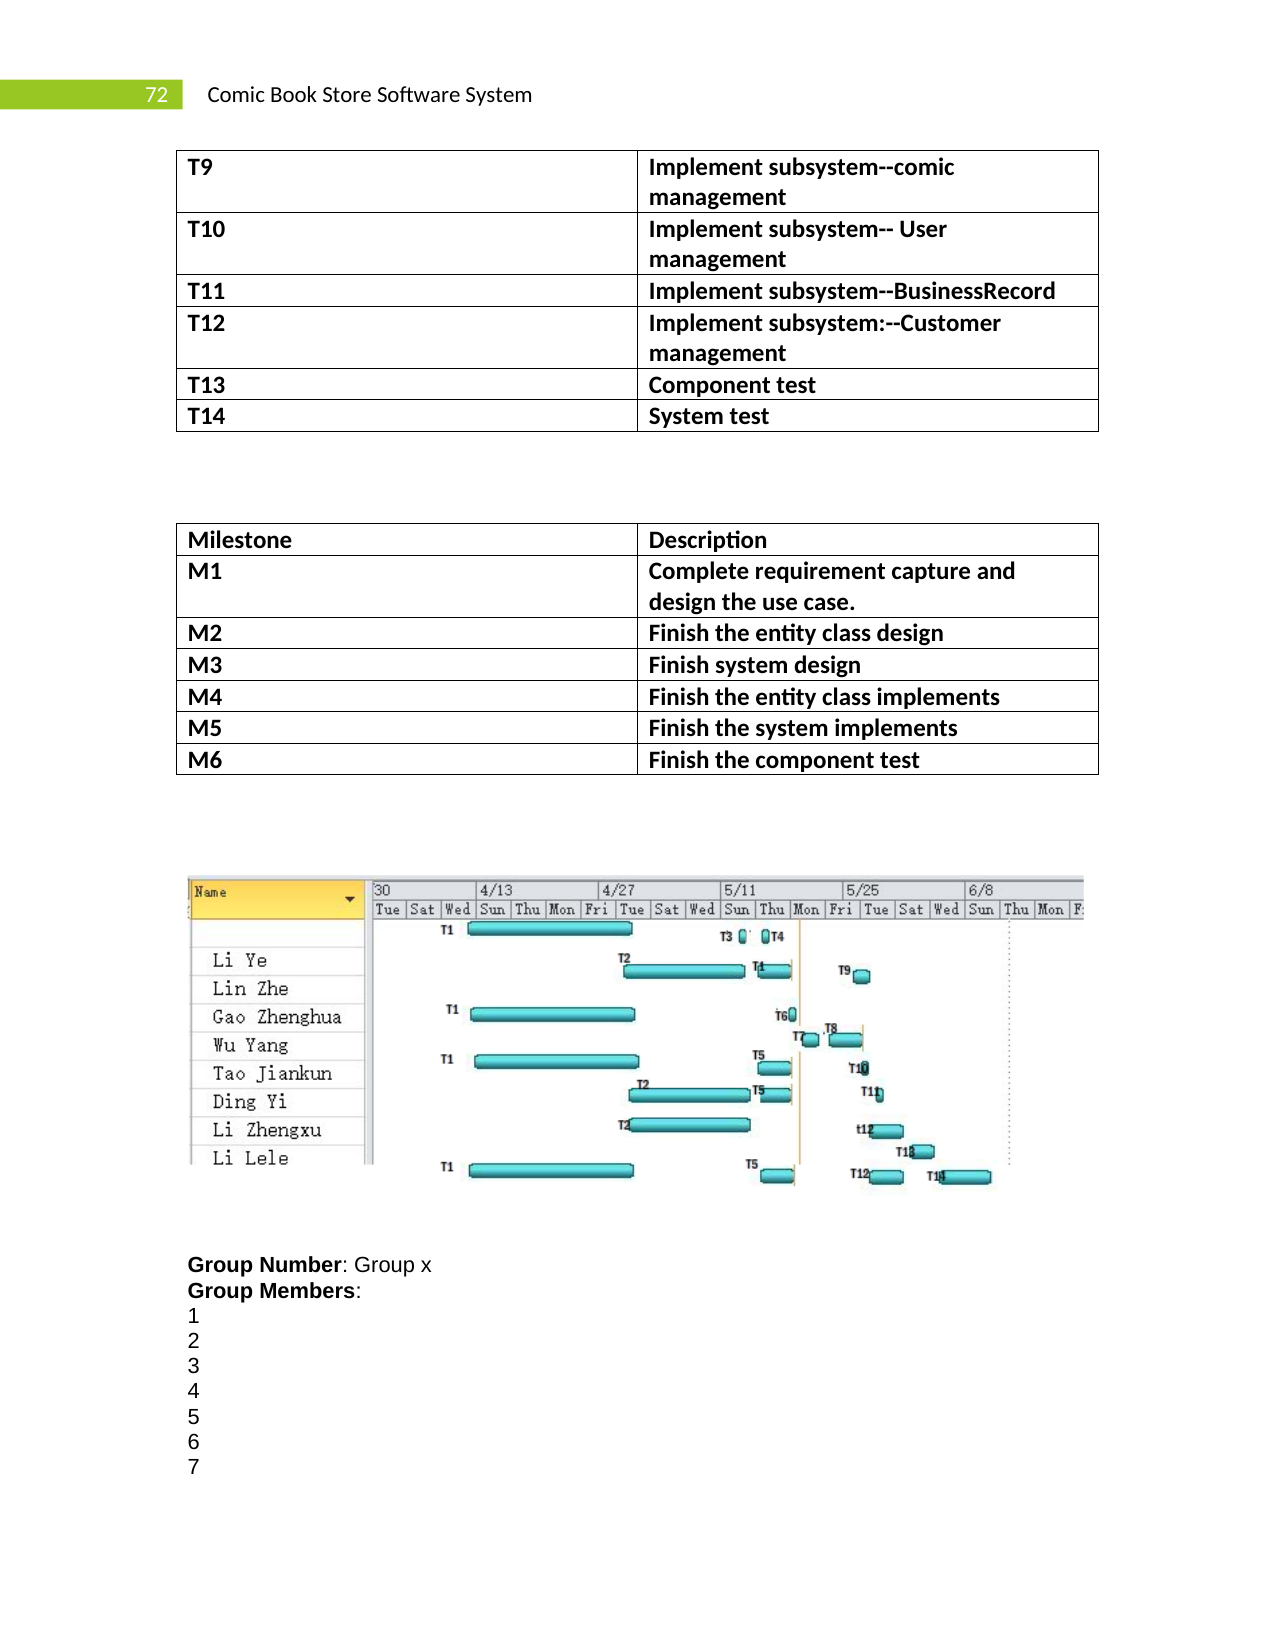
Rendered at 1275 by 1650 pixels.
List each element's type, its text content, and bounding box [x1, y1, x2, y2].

text Group Members: [187, 1277, 1087, 1303]
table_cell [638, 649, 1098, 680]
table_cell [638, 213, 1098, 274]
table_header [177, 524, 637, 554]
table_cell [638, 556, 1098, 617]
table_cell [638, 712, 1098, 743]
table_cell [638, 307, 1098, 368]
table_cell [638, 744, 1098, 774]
text 1 [187, 1303, 1087, 1328]
text Group Number: Group x [187, 1252, 1087, 1277]
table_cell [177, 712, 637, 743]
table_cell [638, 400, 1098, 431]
text 5 [187, 1403, 1087, 1429]
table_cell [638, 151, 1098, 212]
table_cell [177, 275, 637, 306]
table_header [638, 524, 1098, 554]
text 2 [187, 1328, 1087, 1353]
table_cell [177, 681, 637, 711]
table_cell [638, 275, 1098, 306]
text 6 [187, 1429, 1087, 1454]
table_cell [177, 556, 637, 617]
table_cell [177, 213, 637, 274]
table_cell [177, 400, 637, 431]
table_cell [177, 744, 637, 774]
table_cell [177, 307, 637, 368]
text 3 [187, 1353, 1087, 1378]
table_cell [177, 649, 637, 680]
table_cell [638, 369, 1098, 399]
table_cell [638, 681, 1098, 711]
text 4 [187, 1378, 1087, 1403]
text 7 [187, 1454, 1087, 1479]
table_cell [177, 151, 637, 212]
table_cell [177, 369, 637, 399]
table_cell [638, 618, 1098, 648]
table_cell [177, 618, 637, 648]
picture [187, 866, 1088, 1224]
